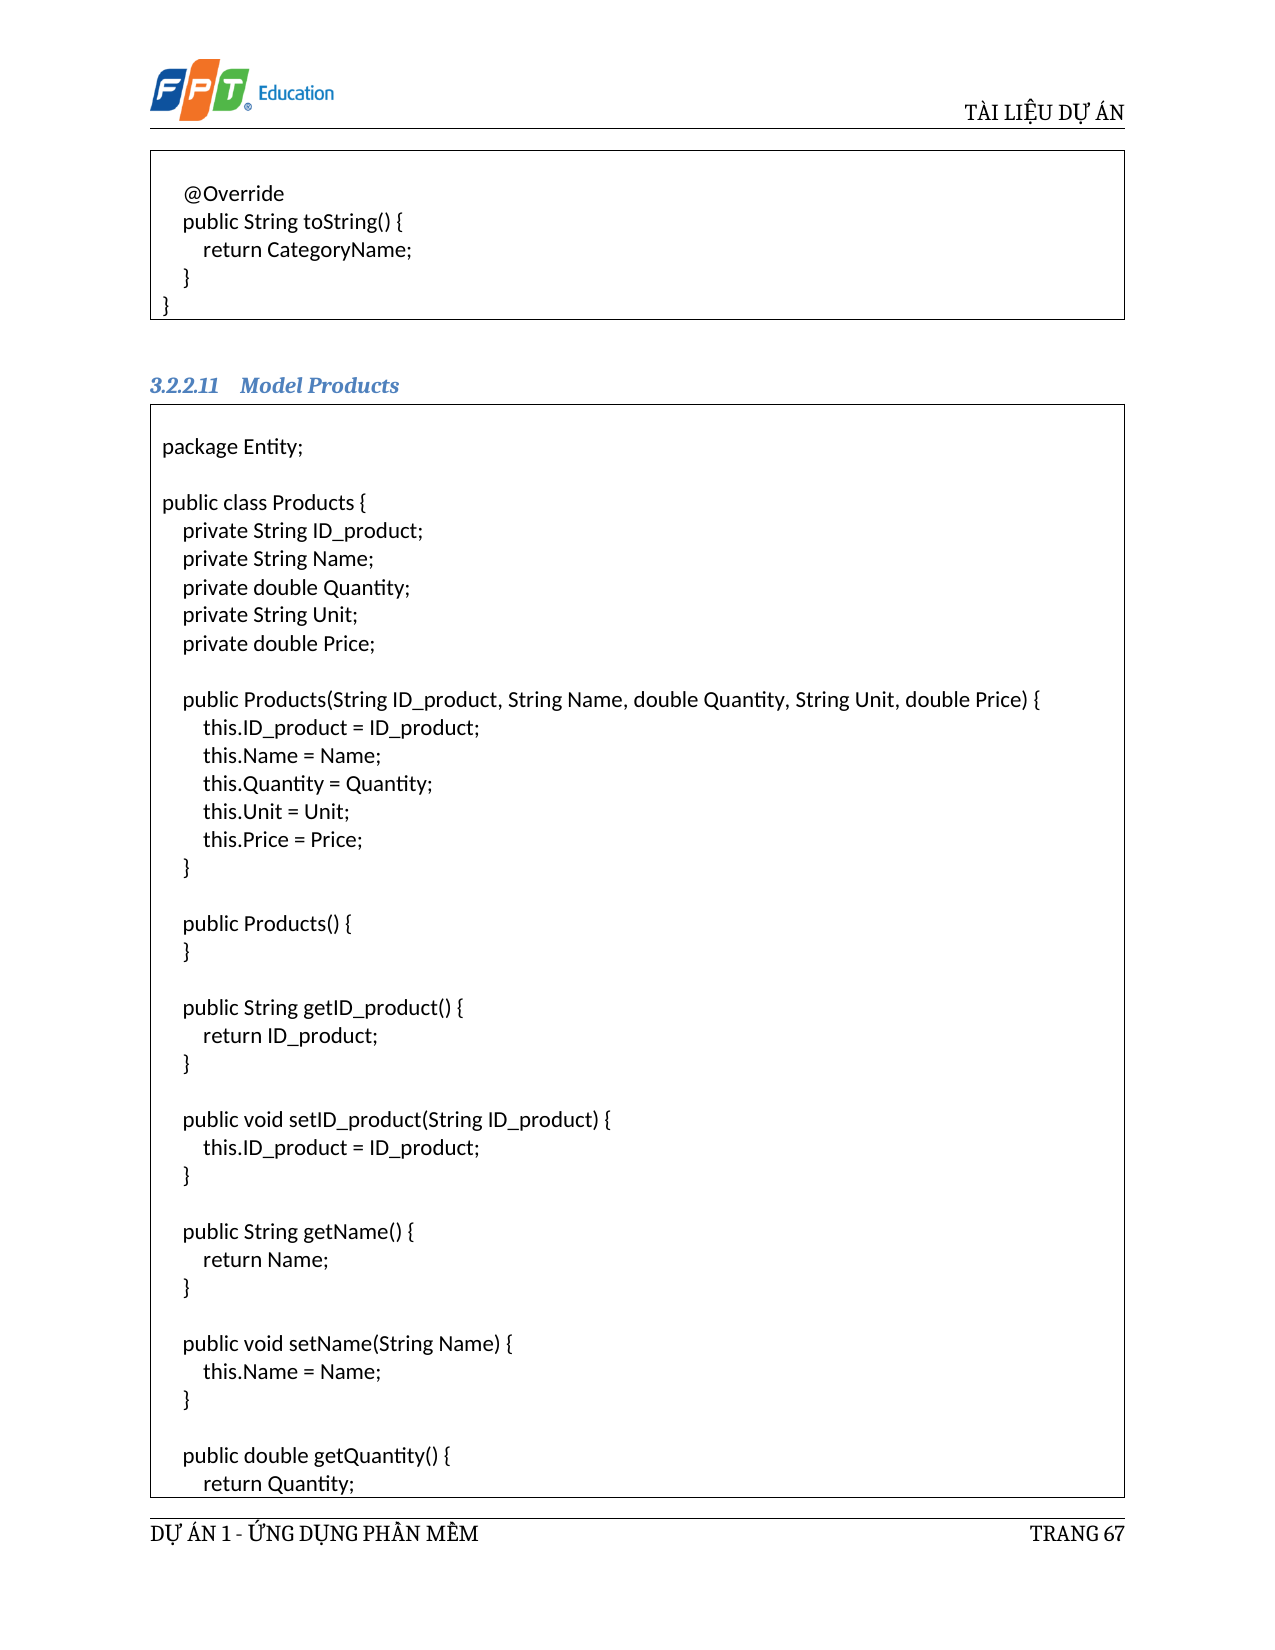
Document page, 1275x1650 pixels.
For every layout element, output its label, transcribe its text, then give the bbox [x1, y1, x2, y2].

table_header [151, 151, 1124, 319]
picture [150, 59, 336, 121]
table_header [151, 405, 1124, 1497]
subtitle Model Products [150, 373, 1125, 399]
